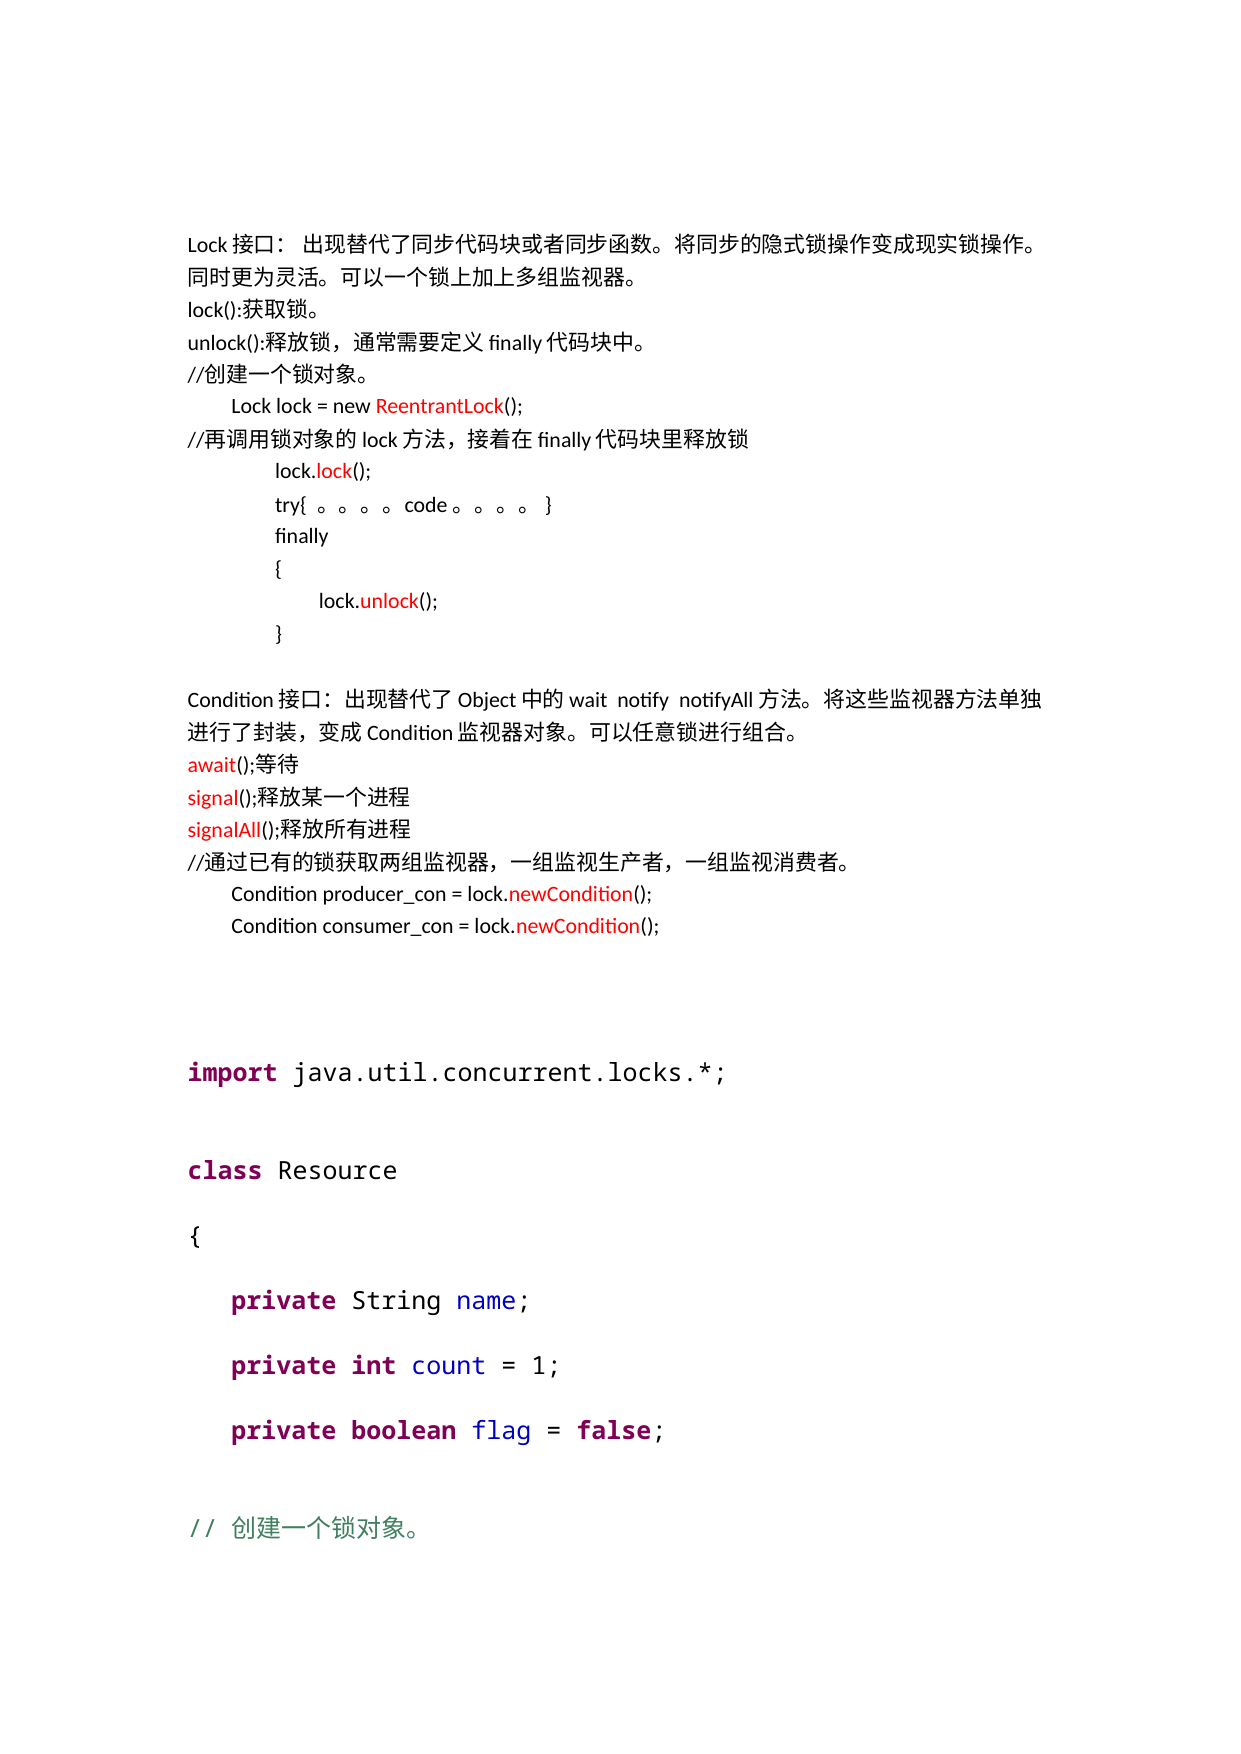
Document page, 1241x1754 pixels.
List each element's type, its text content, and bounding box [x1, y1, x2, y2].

text { [187, 1202, 1053, 1267]
text try{ 。。。。code 。。。。 } [187, 487, 1053, 519]
text finally [187, 519, 1053, 552]
text // 创建一个锁对象。 [187, 1494, 1053, 1559]
text unlock():释放锁，通常需要定义finally代码块中。 [187, 324, 1053, 357]
text lock():获取锁。 [187, 292, 1053, 324]
text import java.util.concurrent.locks.*; [187, 1039, 1053, 1104]
text signal();释放某一个进程 [187, 779, 1053, 812]
text private String name; [187, 1267, 1053, 1332]
text //创建一个锁对象。 [187, 357, 1053, 389]
text { [187, 552, 1053, 584]
text private int count = 1; [187, 1332, 1053, 1397]
text //通过已有的锁获取两组监视器，一组监视生产者，一组监视消费者。 [187, 844, 1053, 877]
text class Resource [187, 1137, 1053, 1202]
text Condition producer_con = lock.newCondition(); [187, 877, 1053, 909]
text //再调用锁对象的lock方法，接着在finally代码块里释放锁 [187, 422, 1053, 454]
text signalAll();释放所有进程 [187, 812, 1053, 844]
text 同时更为灵活。可以一个锁上加上多组监视器。 [187, 259, 1053, 292]
text lock.lock(); [187, 454, 1053, 487]
text lock.unlock(); [187, 584, 1053, 617]
text } [187, 617, 1053, 649]
text Condition接口：出现替代了Object中的wait notify notifyAll方法。将这些监视器方法单独进行了封装，变成Condition监视器对象。可以任意锁进行组合。 [187, 682, 1053, 747]
text Lock lock = new ReentrantLock(); [187, 389, 1053, 422]
text Lock接口： 出现替代了同步代码块或者同步函数。将同步的隐式锁操作变成现实锁操作。 [187, 227, 1053, 259]
text private boolean flag = false; [187, 1397, 1053, 1462]
text await();等待 [187, 747, 1053, 779]
text Condition consumer_con = lock.newCondition(); [187, 909, 1053, 942]
